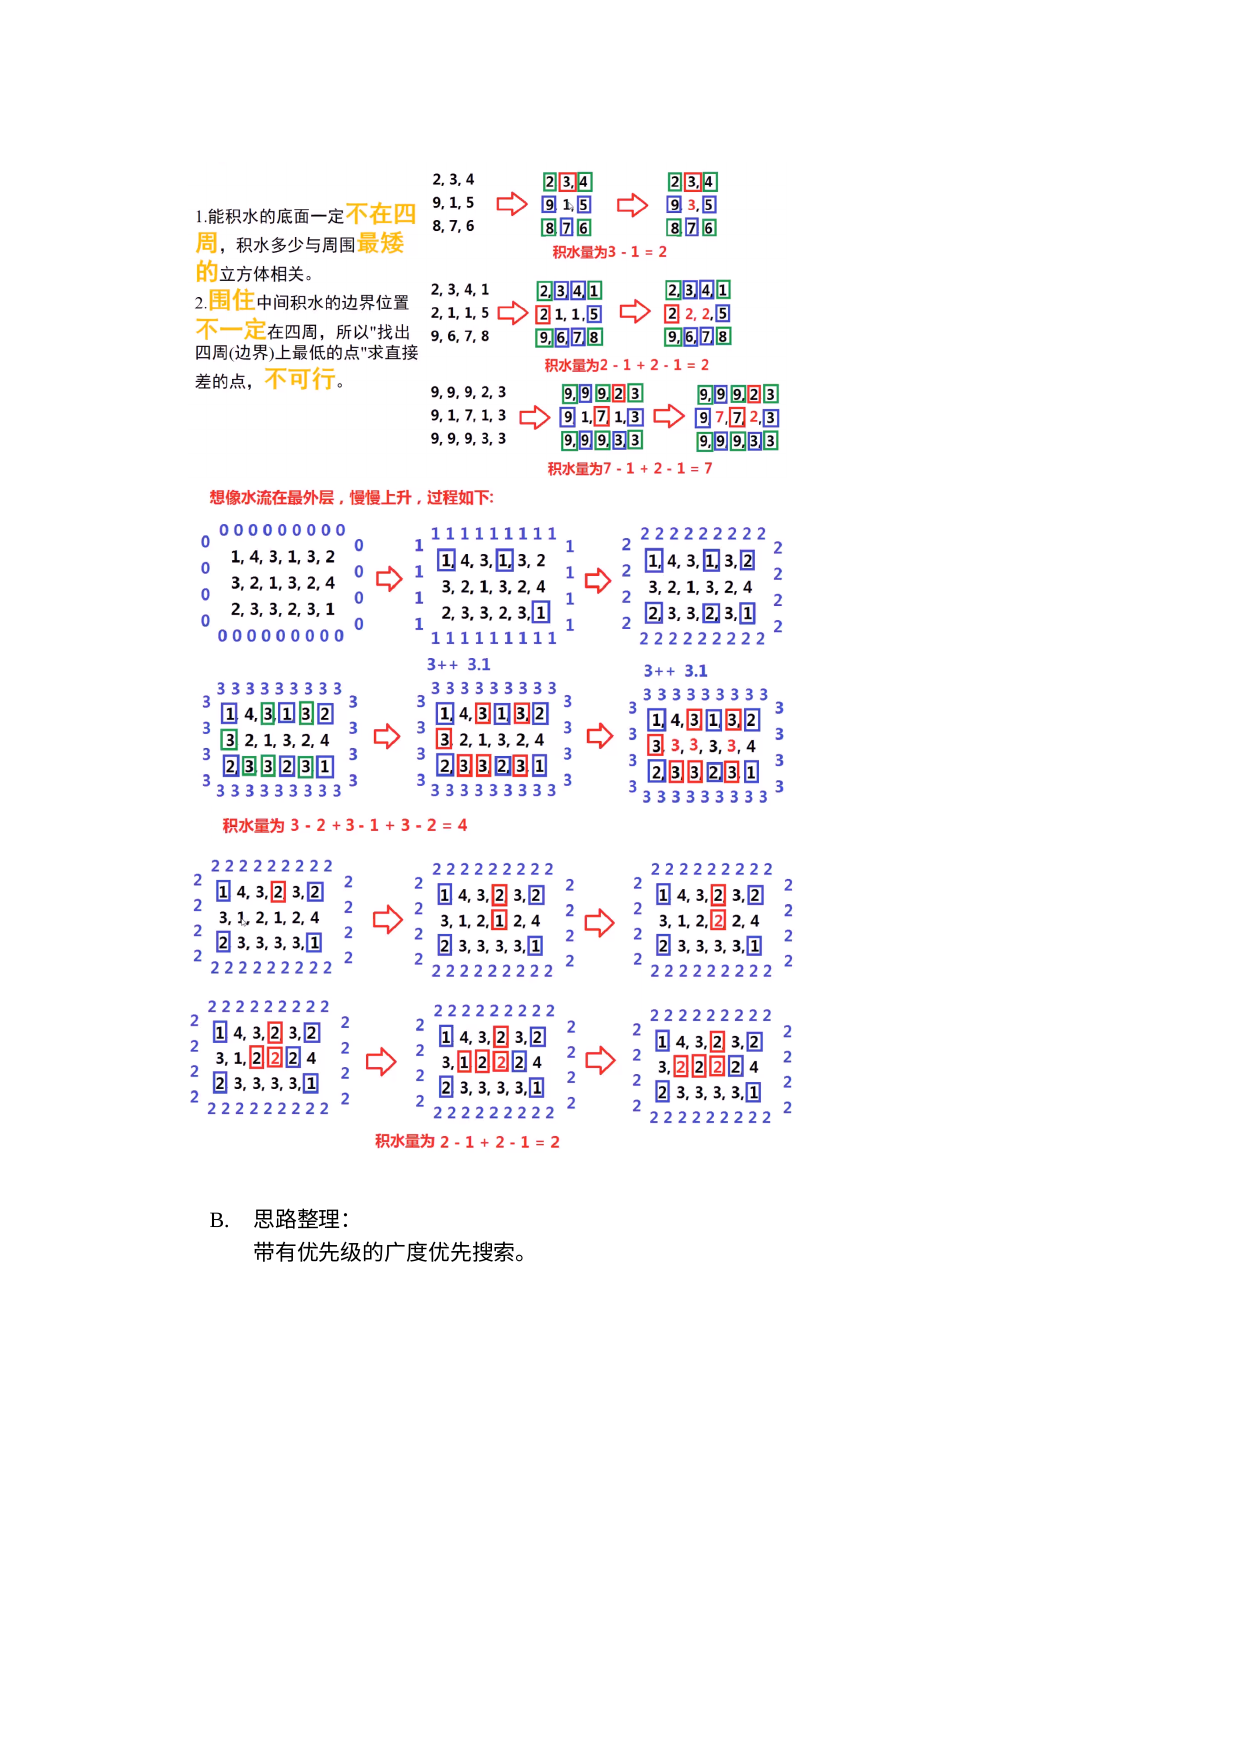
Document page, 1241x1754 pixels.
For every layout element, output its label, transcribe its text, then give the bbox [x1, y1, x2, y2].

subtitle 思路整理： [209, 1202, 1031, 1234]
picture [187, 162, 787, 478]
picture [187, 844, 799, 1153]
text 带有优先级的广度优先搜索。 [209, 1234, 1053, 1267]
picture [187, 487, 794, 839]
